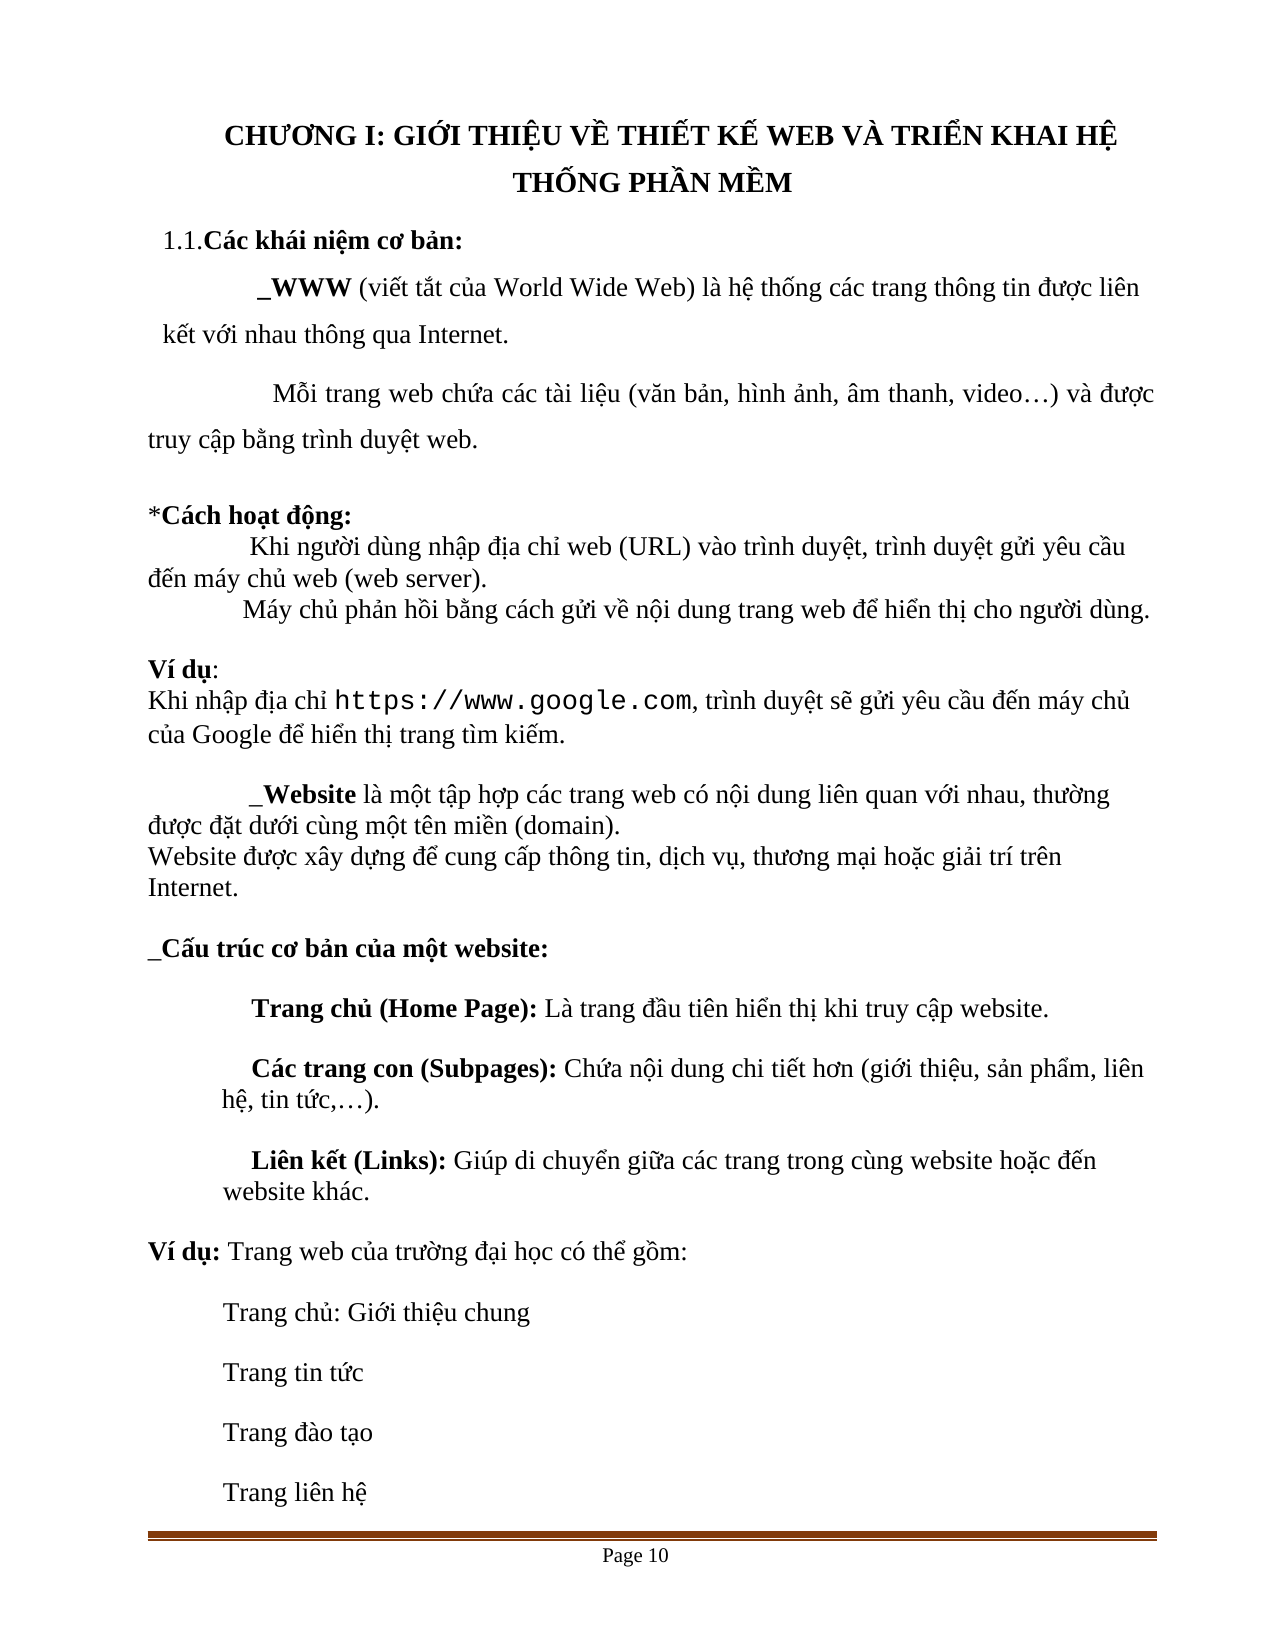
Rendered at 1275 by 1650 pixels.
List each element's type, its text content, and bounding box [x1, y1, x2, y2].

text Mỗi trang web chứa các tài liệu (văn bản, hình ảnh, âm thanh, video…) và được truy cập bằng trình duyệt web. [148, 377, 1157, 455]
text Liên kết (Links): Giúp di chuyển giữa các trang trong cùng website hoặc đến website khác. [223, 1144, 1157, 1206]
text _Cấu trúc cơ bản của một website: [148, 932, 1157, 963]
text Các trang con (Subpages): Chứa nội dung chi tiết hơn (giới thiệu, sản phẩm, liên hệ, tin tức,…). [222, 1052, 1157, 1115]
text Trang đào tạo [223, 1416, 1157, 1447]
text Trang liên hệ [223, 1477, 1157, 1508]
text CHƯƠNG I: GIỚI THIỆU VỀ THIẾT KẾ WEB VÀ TRIỂN KHAI HỆ THỐNG PHẦN MỀM [148, 118, 1157, 198]
text Trang chủ: Giới thiệu chung [223, 1296, 1157, 1327]
text Trang tin tức [223, 1356, 1157, 1387]
text Ví dụ: Trang web của trường đại học có thể gồm: [148, 1235, 1157, 1266]
text *Cách hoạt động: Khi người dùng nhập địa chỉ web (URL) vào trình duyệt, trình duyệt gửi yêu cầu đến máy chủ web (web server). Máy chủ phản hồi bằng cách gửi về nội dung trang web để hiển thị cho người dùng. [148, 499, 1157, 624]
text Trang chủ (Home Page): Là trang đầu tiên hiển thị khi truy cập website. [148, 992, 1157, 1023]
text 1.1.Các khái niệm cơ bản: _WWW (viết tắt của World Wide Web) là hệ thống các trang thông tin được liên kết với nhau thông qua Internet. [162, 224, 1157, 349]
text _Website là một tập hợp các trang web có nội dung liên quan với nhau, thường được đặt dưới cùng một tên miền (domain). Website được xây dựng để cung cấp thông tin, dịch vụ, thương mại hoặc giải trí trên Internet. [148, 778, 1157, 903]
text Ví dụ: Khi nhập địa chỉ https://www.google.com, trình duyệt sẽ gửi yêu cầu đến máy chủ của Google để hiển thị trang tìm kiếm. [148, 653, 1157, 749]
